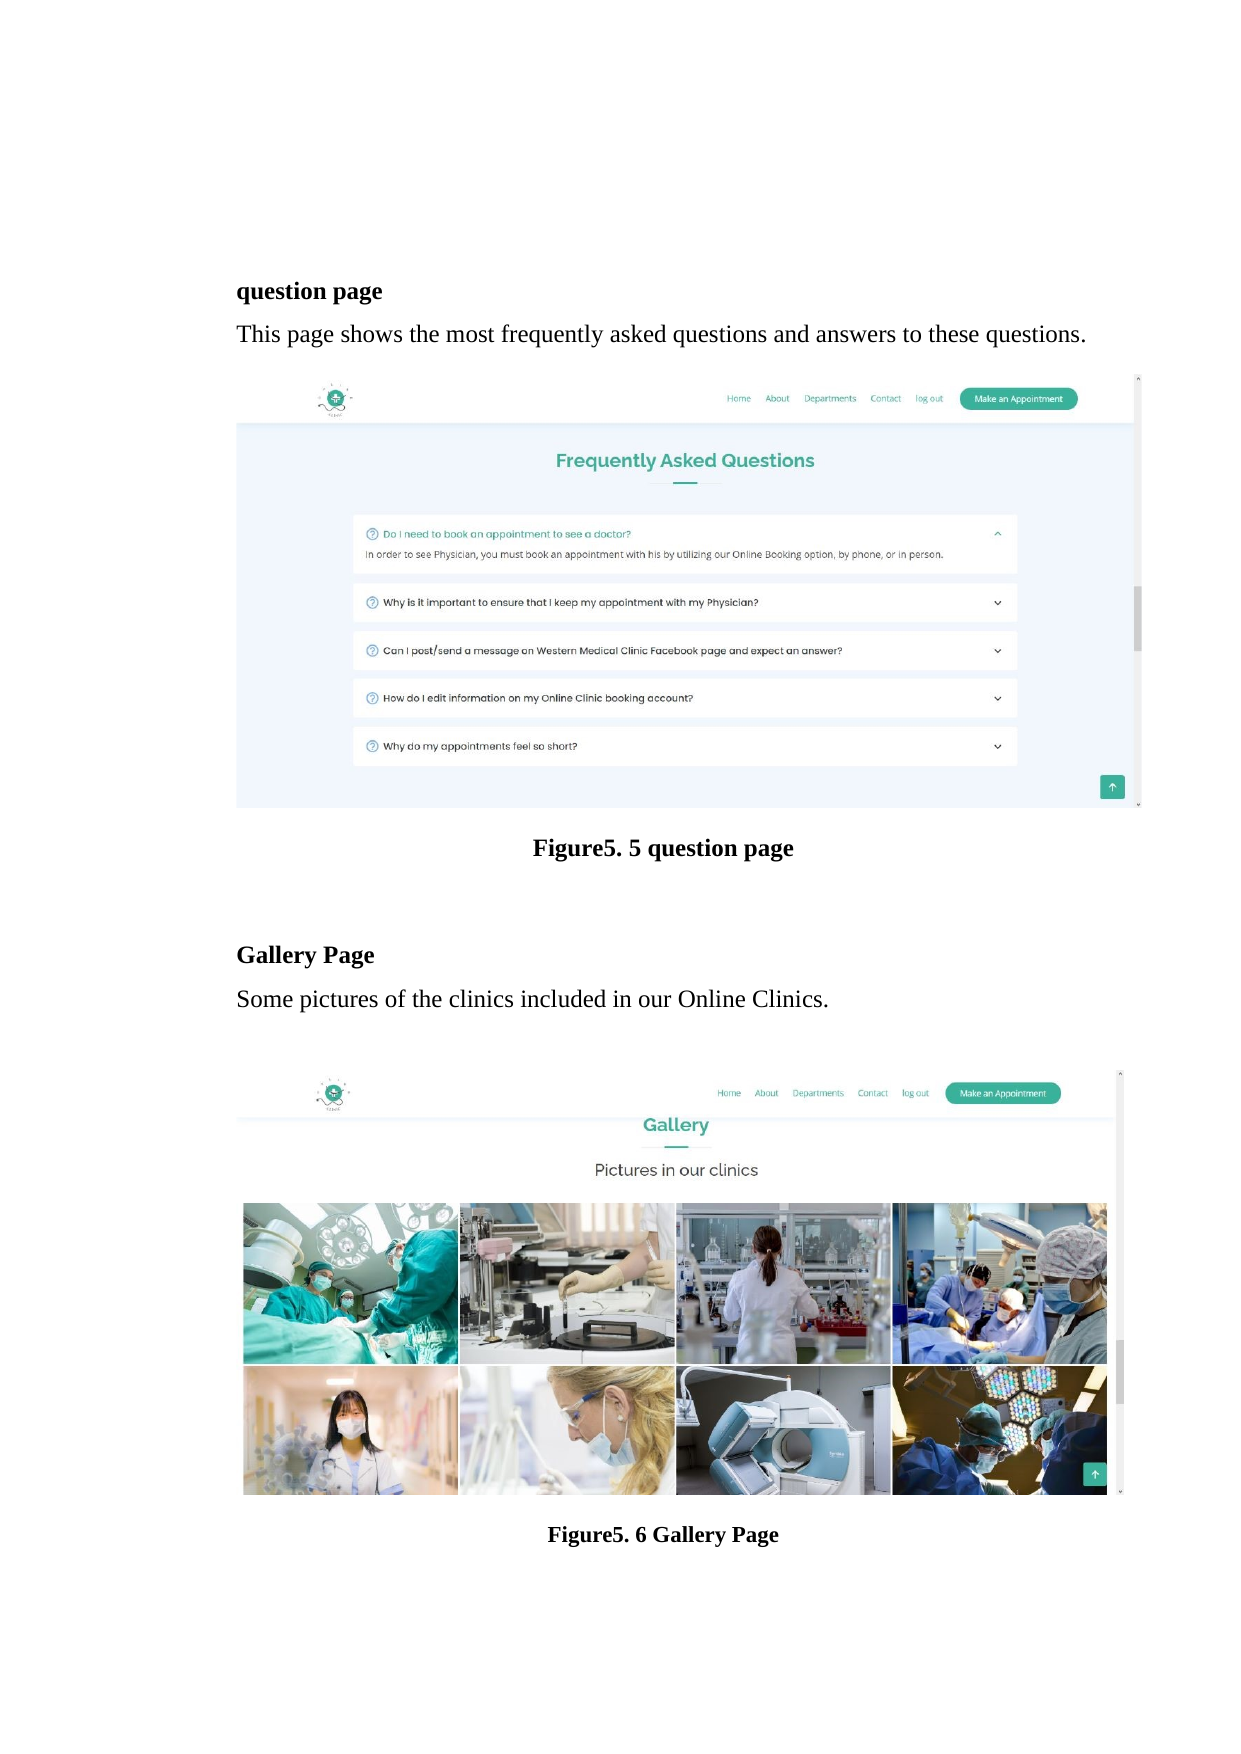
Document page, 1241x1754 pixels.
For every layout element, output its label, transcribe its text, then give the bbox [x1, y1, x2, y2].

text Gallery Page [236, 941, 1090, 969]
picture [236, 374, 1142, 808]
picture [236, 1070, 1124, 1495]
text Figure5. 6 Gallery Page [236, 1521, 1090, 1547]
text Figure5. 5 question page [236, 833, 1090, 862]
text This page shows the most frequently asked questions and answers to these questions. [236, 319, 1090, 348]
text Some pictures of the clinics included in our Online Clinics. [236, 984, 1090, 1012]
text question page [236, 276, 1090, 304]
